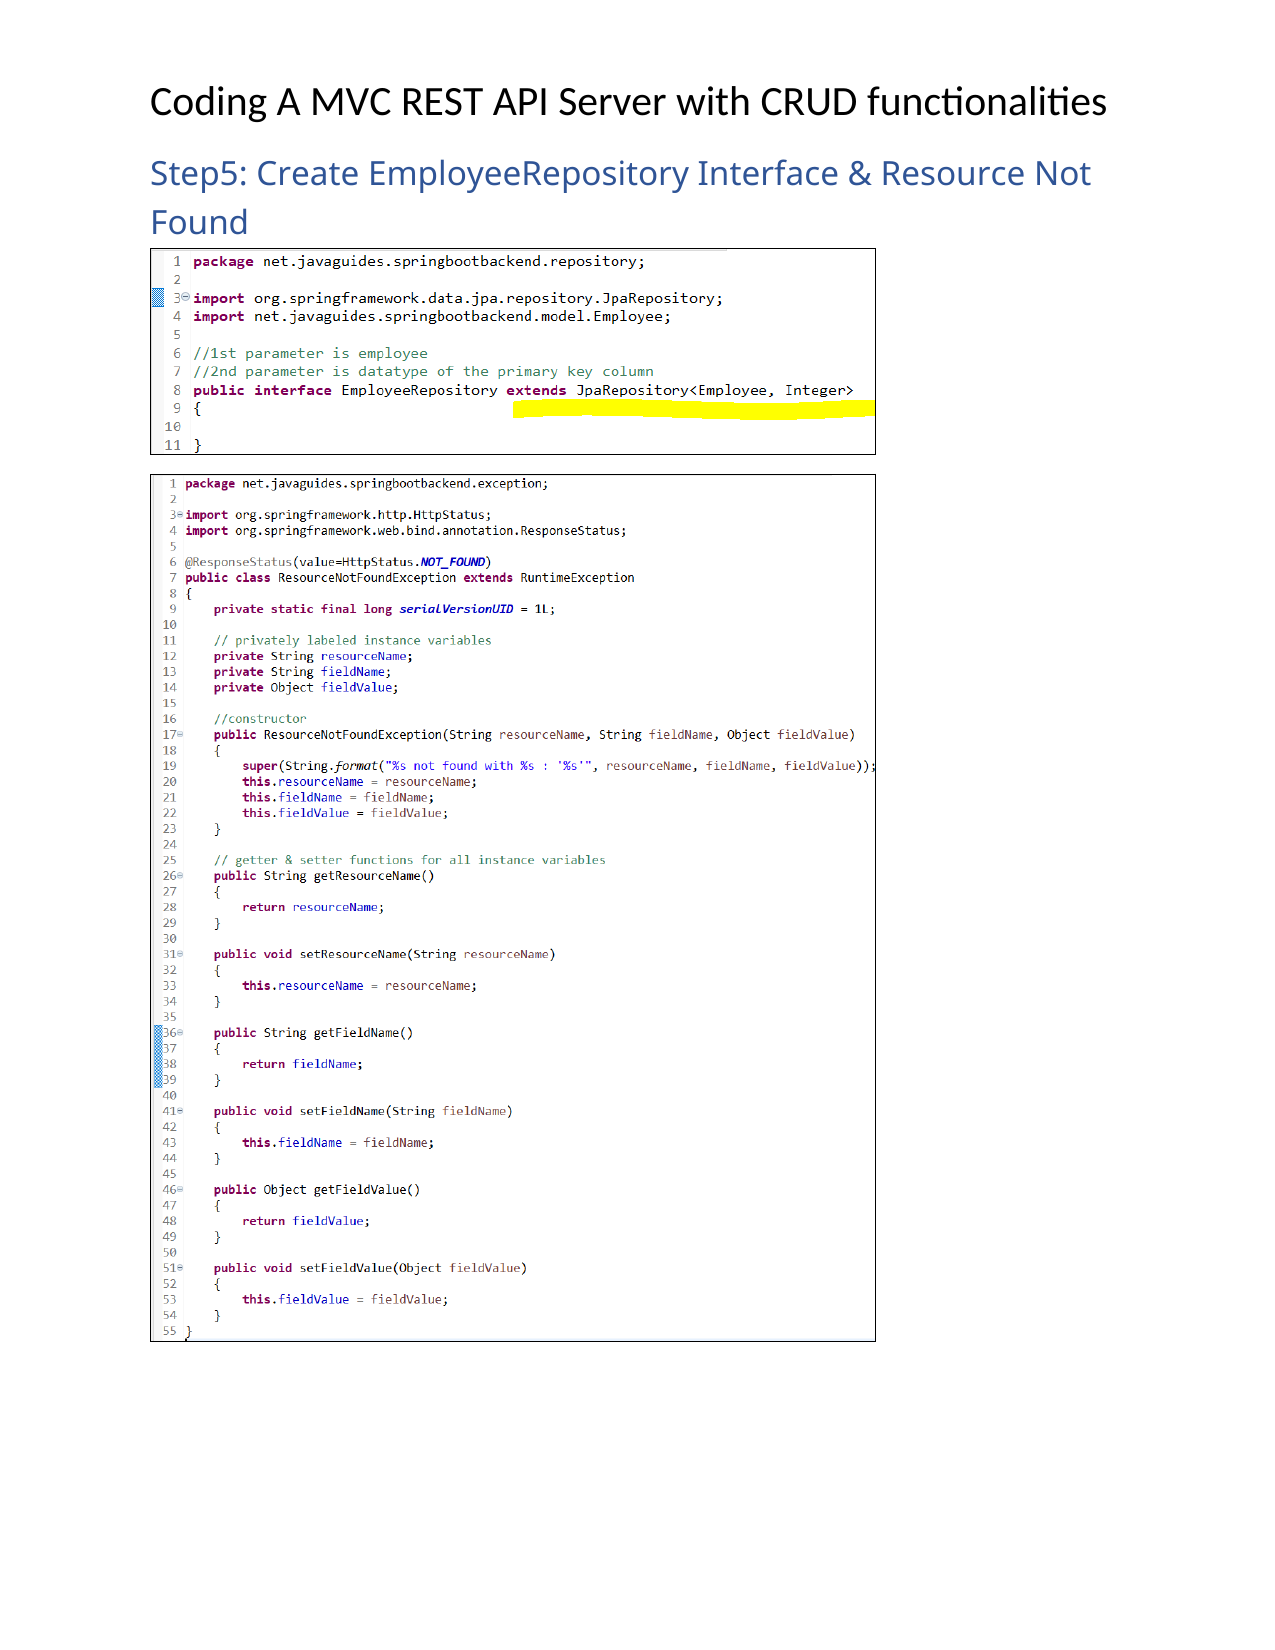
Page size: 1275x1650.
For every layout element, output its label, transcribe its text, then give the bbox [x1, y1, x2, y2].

picture [151, 475, 875, 1341]
subtitle Step5: Create EmployeeRepository Interface & Resource Not Found [150, 150, 1125, 244]
picture [151, 249, 875, 454]
